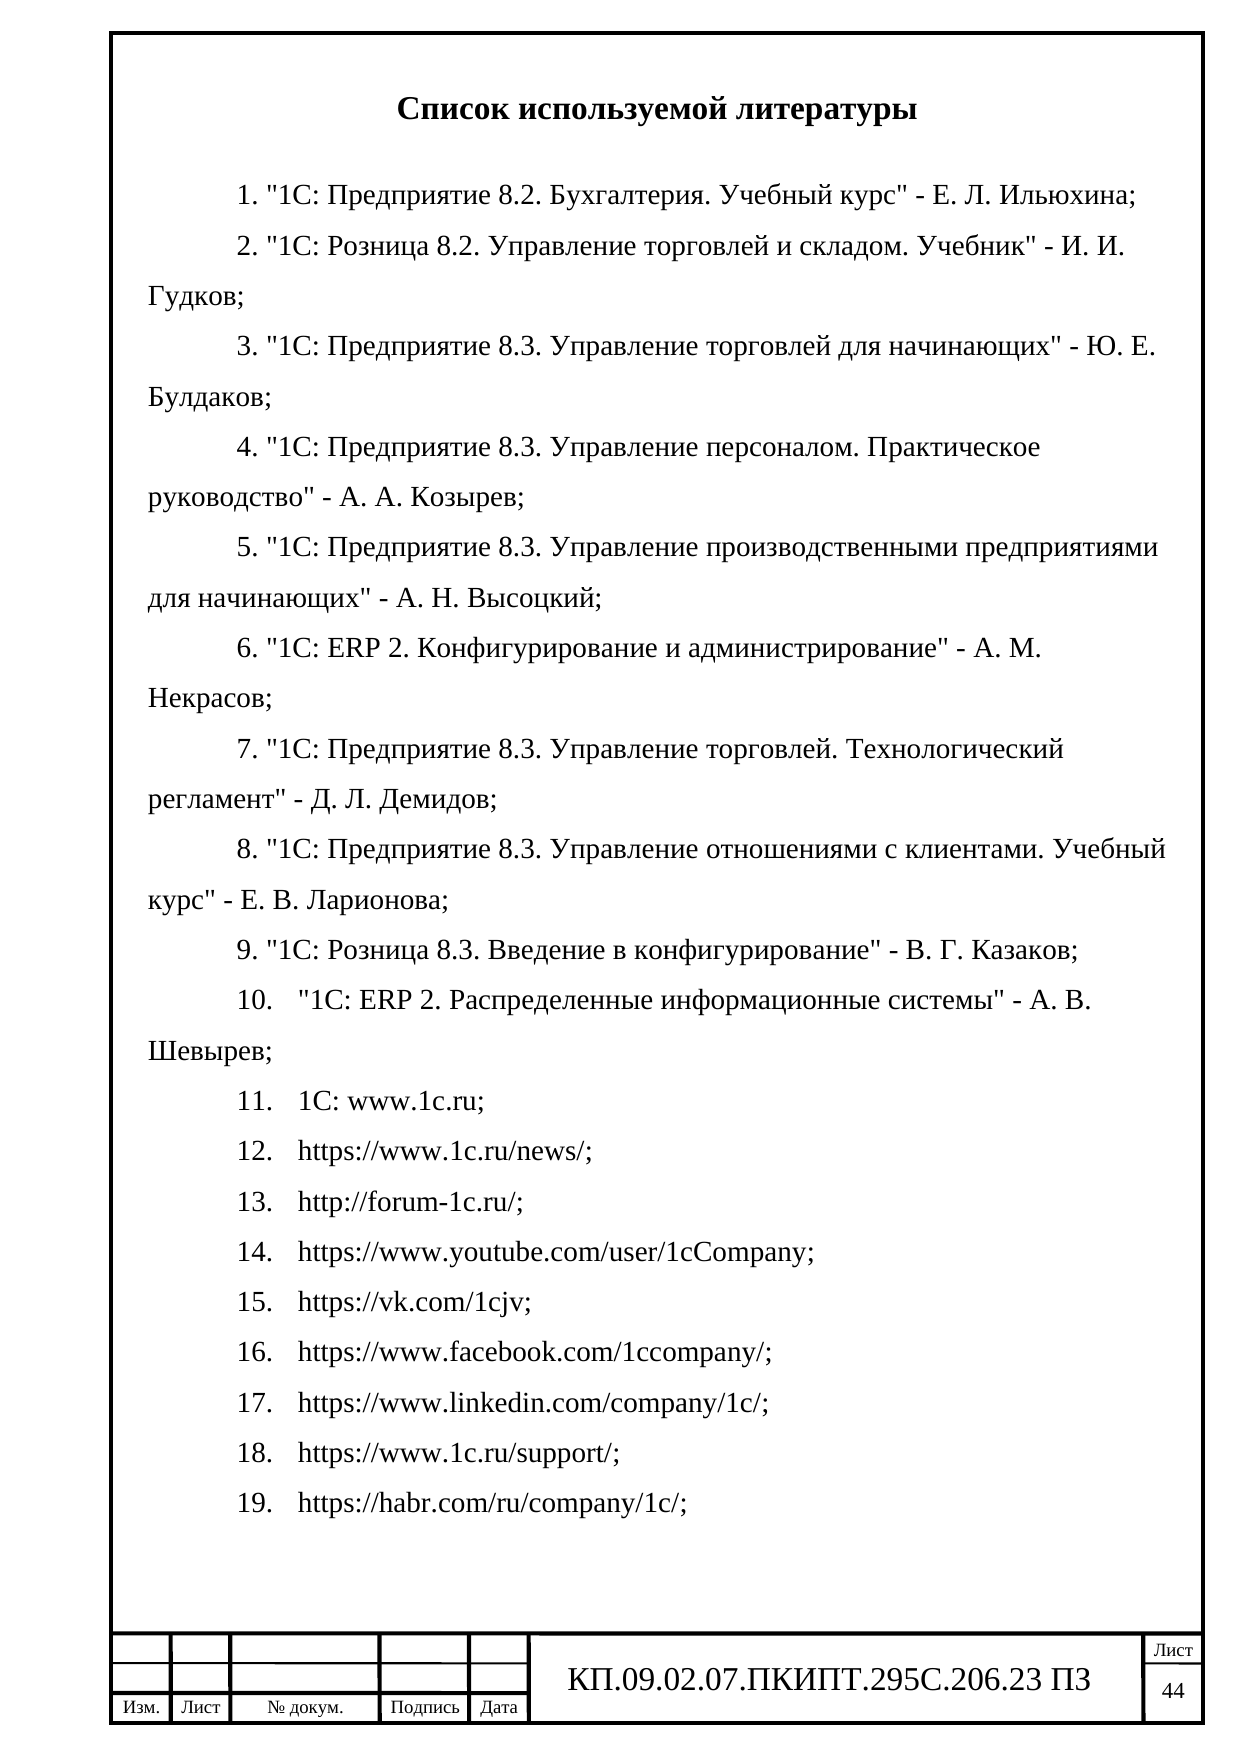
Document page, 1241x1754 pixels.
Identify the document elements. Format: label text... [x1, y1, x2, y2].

list 1С: www.1c.ru; [148, 1083, 1167, 1117]
list https://www.1c.ru/news/; [148, 1133, 1167, 1167]
list "1С: Предприятие 8.3. Управление торговлей. Технологический регламент" - Д. Л. Демидов; [148, 731, 1167, 815]
list https://www.1c.ru/support/; [148, 1435, 1167, 1469]
list https://www.facebook.com/1ccompany/; [148, 1334, 1167, 1368]
list "1С: Предприятие 8.3. Управление персоналом. Практическое руководство" - А. А. Козырев; [148, 429, 1167, 513]
list "1С: Предприятие 8.3. Управление производственными предприятиями для начинающих" - А. Н. Высоцкий; [148, 529, 1167, 613]
list https://habr.com/ru/company/1c/; [148, 1486, 1167, 1519]
list "1С: Предприятие 8.3. Управление торговлей для начинающих" - Ю. Е. Булдаков; [148, 328, 1167, 412]
list "1С: Предприятие 8.2. Бухгалтерия. Учебный курс" - Е. Л. Ильюхина; [148, 177, 1167, 211]
list https://www.linkedin.com/company/1c/; [148, 1385, 1167, 1418]
list http://forum-1c.ru/; [148, 1184, 1167, 1217]
list "1С: Розница 8.3. Введение в конфигурирование" - В. Г. Казаков; [148, 932, 1167, 966]
list "1С: Розница 8.2. Управление торговлей и складом. Учебник" - И. И. Гудков; [148, 228, 1167, 312]
list "1С: ERP 2. Распределенные информационные системы" - А. В. Шевырев; [148, 982, 1167, 1066]
subtitle Список используемой литературы [148, 89, 1167, 127]
list https://www.youtube.com/user/1cCompany; [148, 1234, 1167, 1267]
list https://vk.com/1cjv; [148, 1284, 1167, 1318]
list "1С: ERP 2. Конфигурирование и администрирование" - А. М. Некрасов; [148, 630, 1167, 714]
list "1С: Предприятие 8.3. Управление отношениями с клиентами. Учебный курс" - Е. В. Ларионова; [148, 831, 1167, 915]
